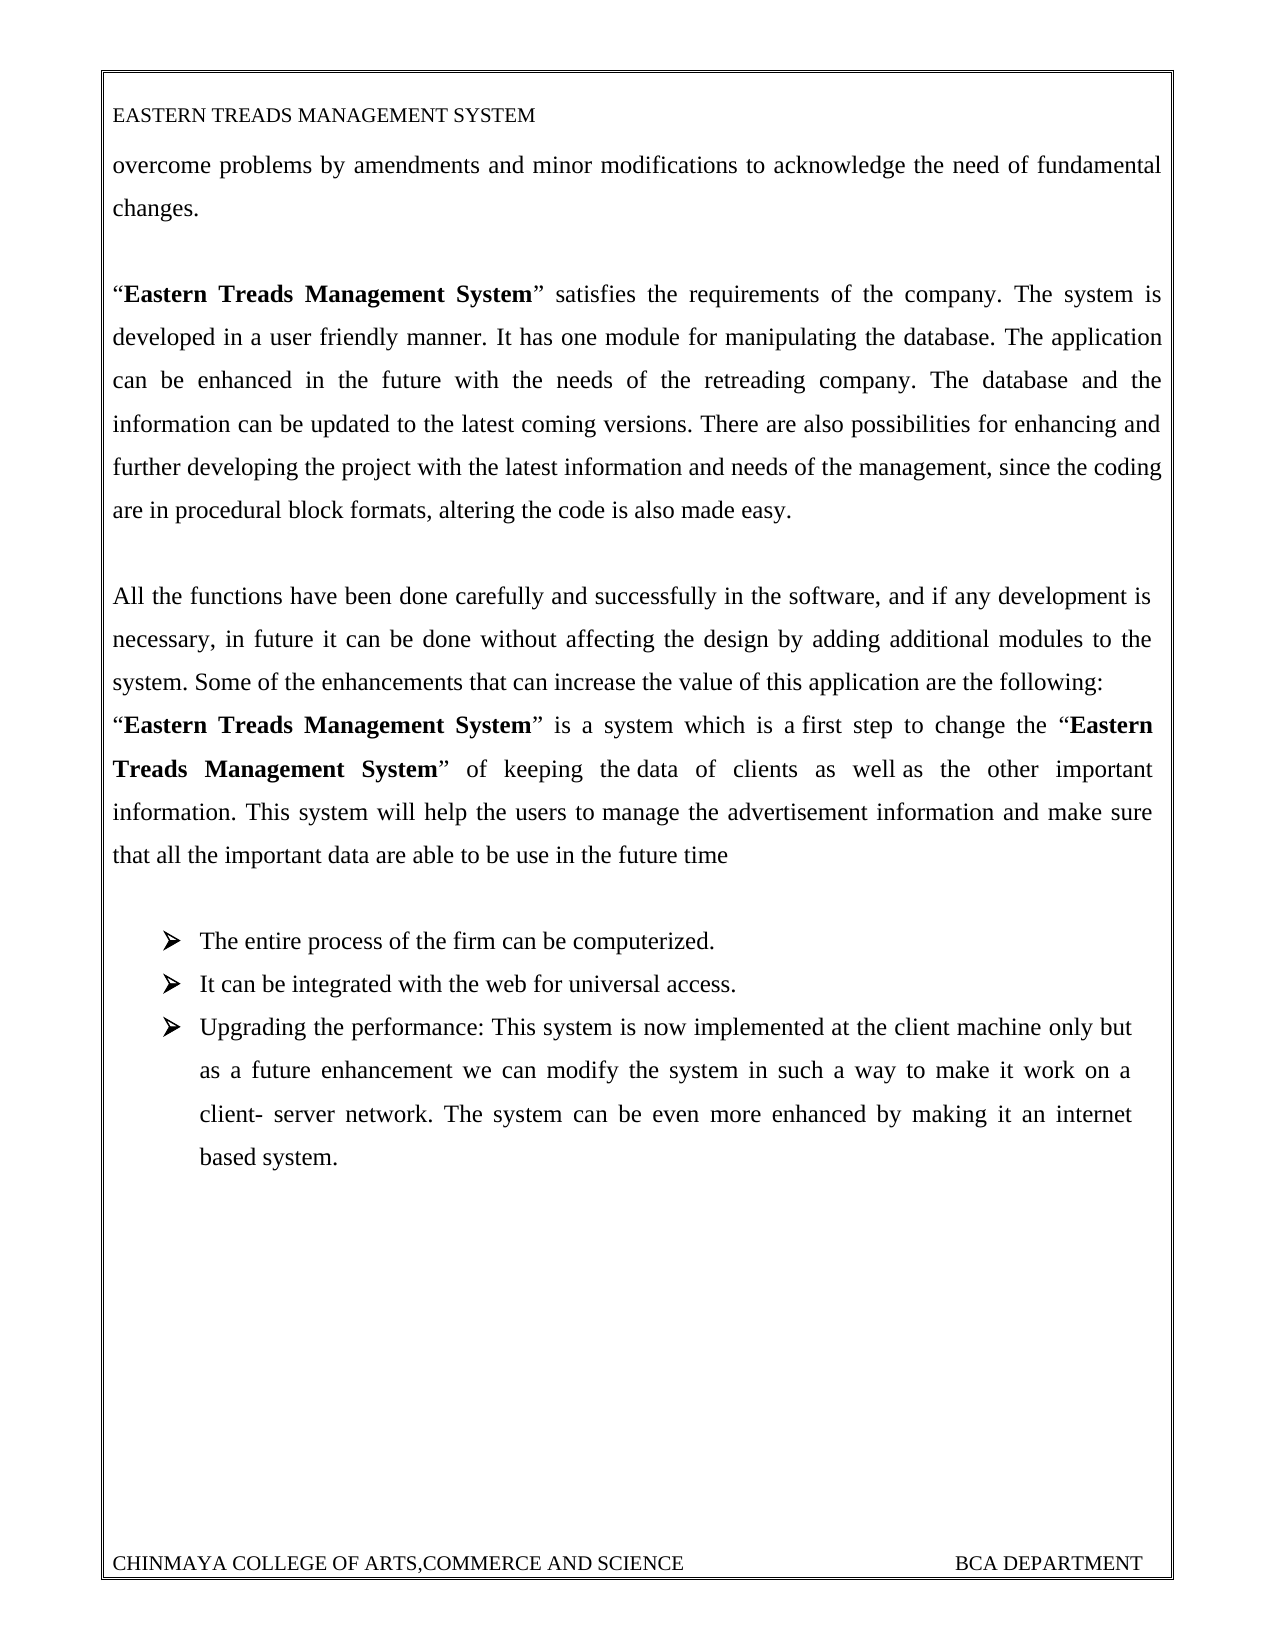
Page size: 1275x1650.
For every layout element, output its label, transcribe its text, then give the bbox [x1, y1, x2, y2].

text “Eastern Treads Management System” is a system which is a first step to change the “Eastern Treads Management System” of keeping the data of clients as well as the other important information. This system will help the users to manage the advertisement information and make sure that all the important data are able to be use in the future time [112, 711, 1153, 869]
text “Eastern Treads Management System” satisfies the requirements of the company. The system is developed in a user friendly manner. It has one module for manipulating the database. The application can be enhanced in the future with the needs of the retreading company. The database and the information can be updated to the latest coming versions. There are also possibilities for enhancing and further developing the project with the latest information and needs of the management, since the coding are in procedural block formats, altering the code is also made easy. [112, 279, 1162, 524]
text All the functions have been done carefully and successfully in the software, and if any development is necessary, in future it can be done without affecting the design by adding additional modules to the system. Some of the enhancements that can increase the value of this application are the following: [112, 581, 1153, 696]
list Upgrading the performance: This system is now implemented at the client machine only but as a future enhancement we can modify the system in such a way to make it work on a client- server network. The system can be even more enhanced by making it an internet based system. [162, 1012, 1133, 1171]
list The entire process of the firm can be computerized. [162, 926, 1133, 955]
list It can be integrated with the web for universal access. [162, 969, 1133, 998]
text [112, 150, 1162, 222]
